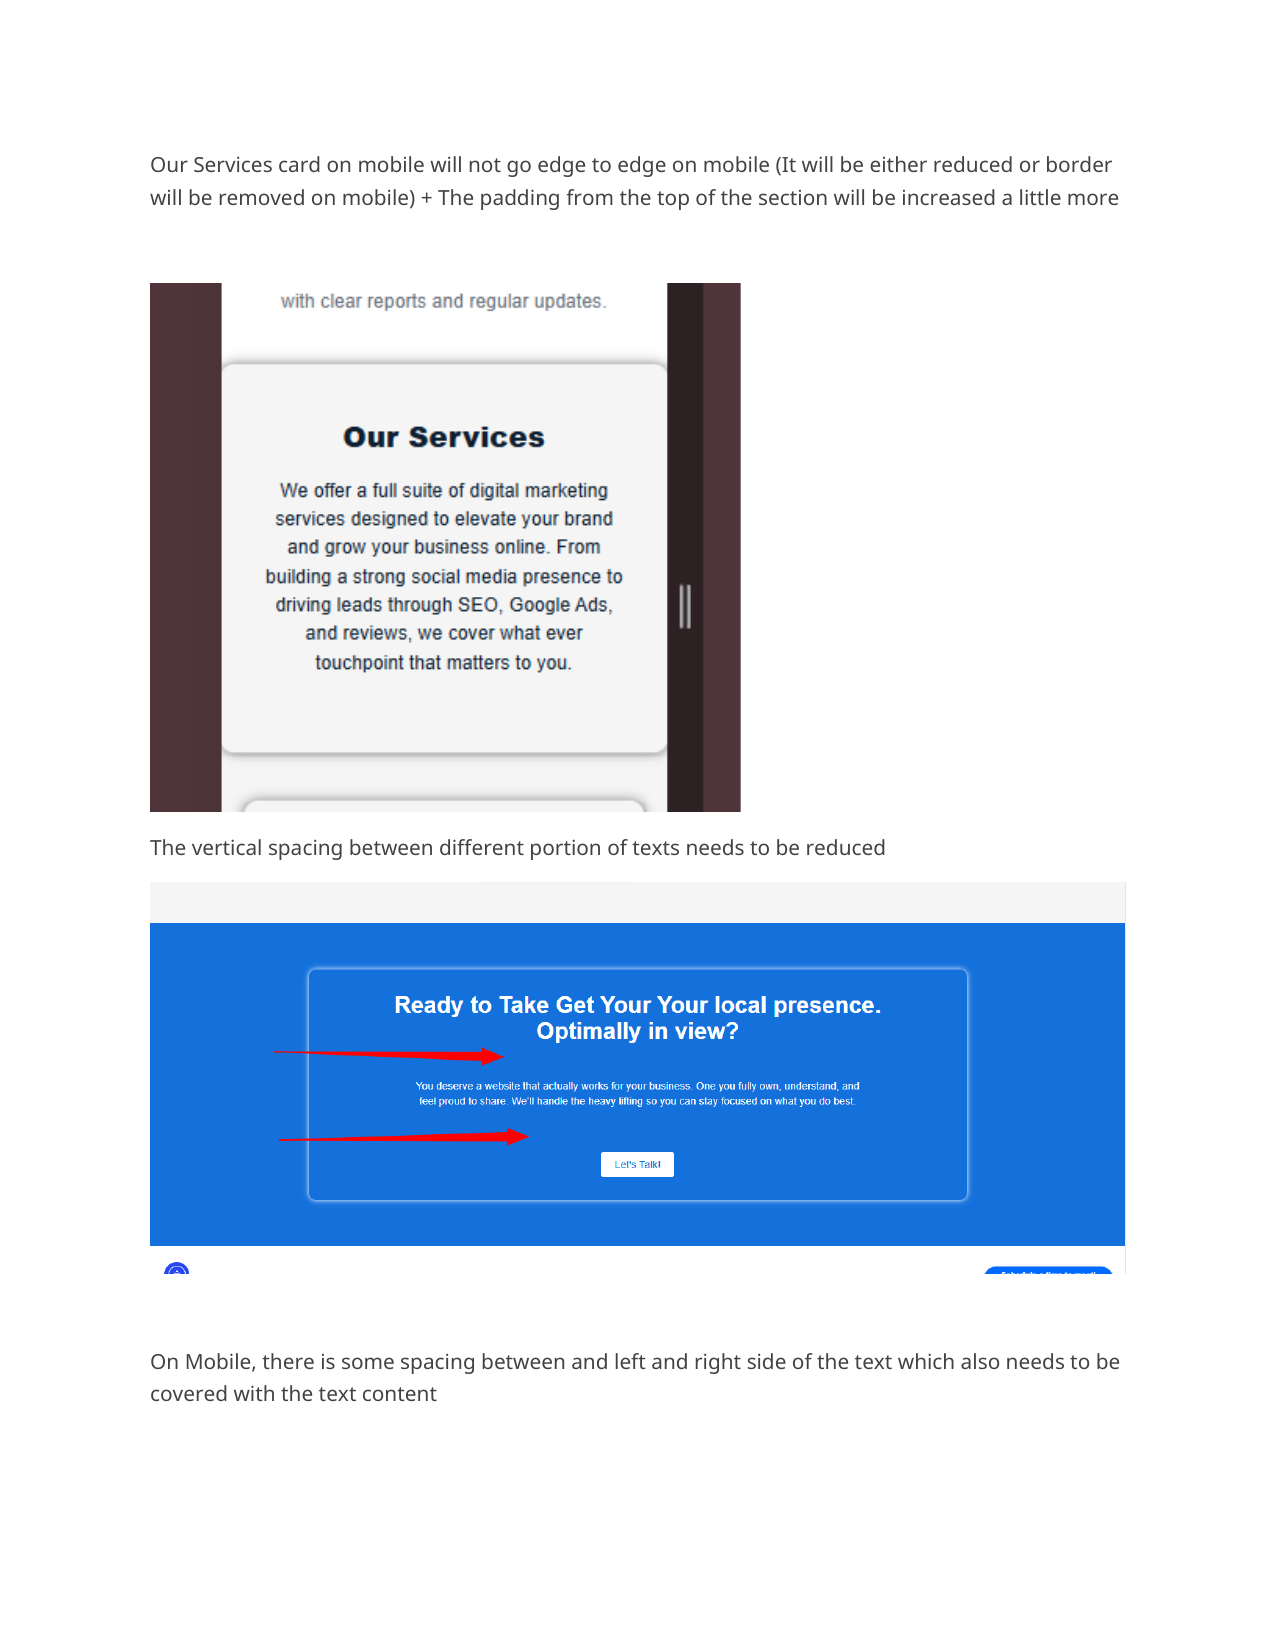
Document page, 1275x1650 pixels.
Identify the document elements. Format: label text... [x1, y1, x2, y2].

picture [150, 882, 1125, 1274]
text The vertical spacing between different portion of texts needs to be reduced [150, 833, 1125, 861]
text On Mobile, there is some spacing between and left and right side of the text which also needs to be covered with the text content [150, 1347, 1125, 1408]
picture [150, 283, 741, 812]
text Our Services card on mobile will not go edge to edge on mobile (It will be either reduced or border will be removed on mobile) + The padding from the top of the section will be increased a little more [150, 150, 1125, 211]
